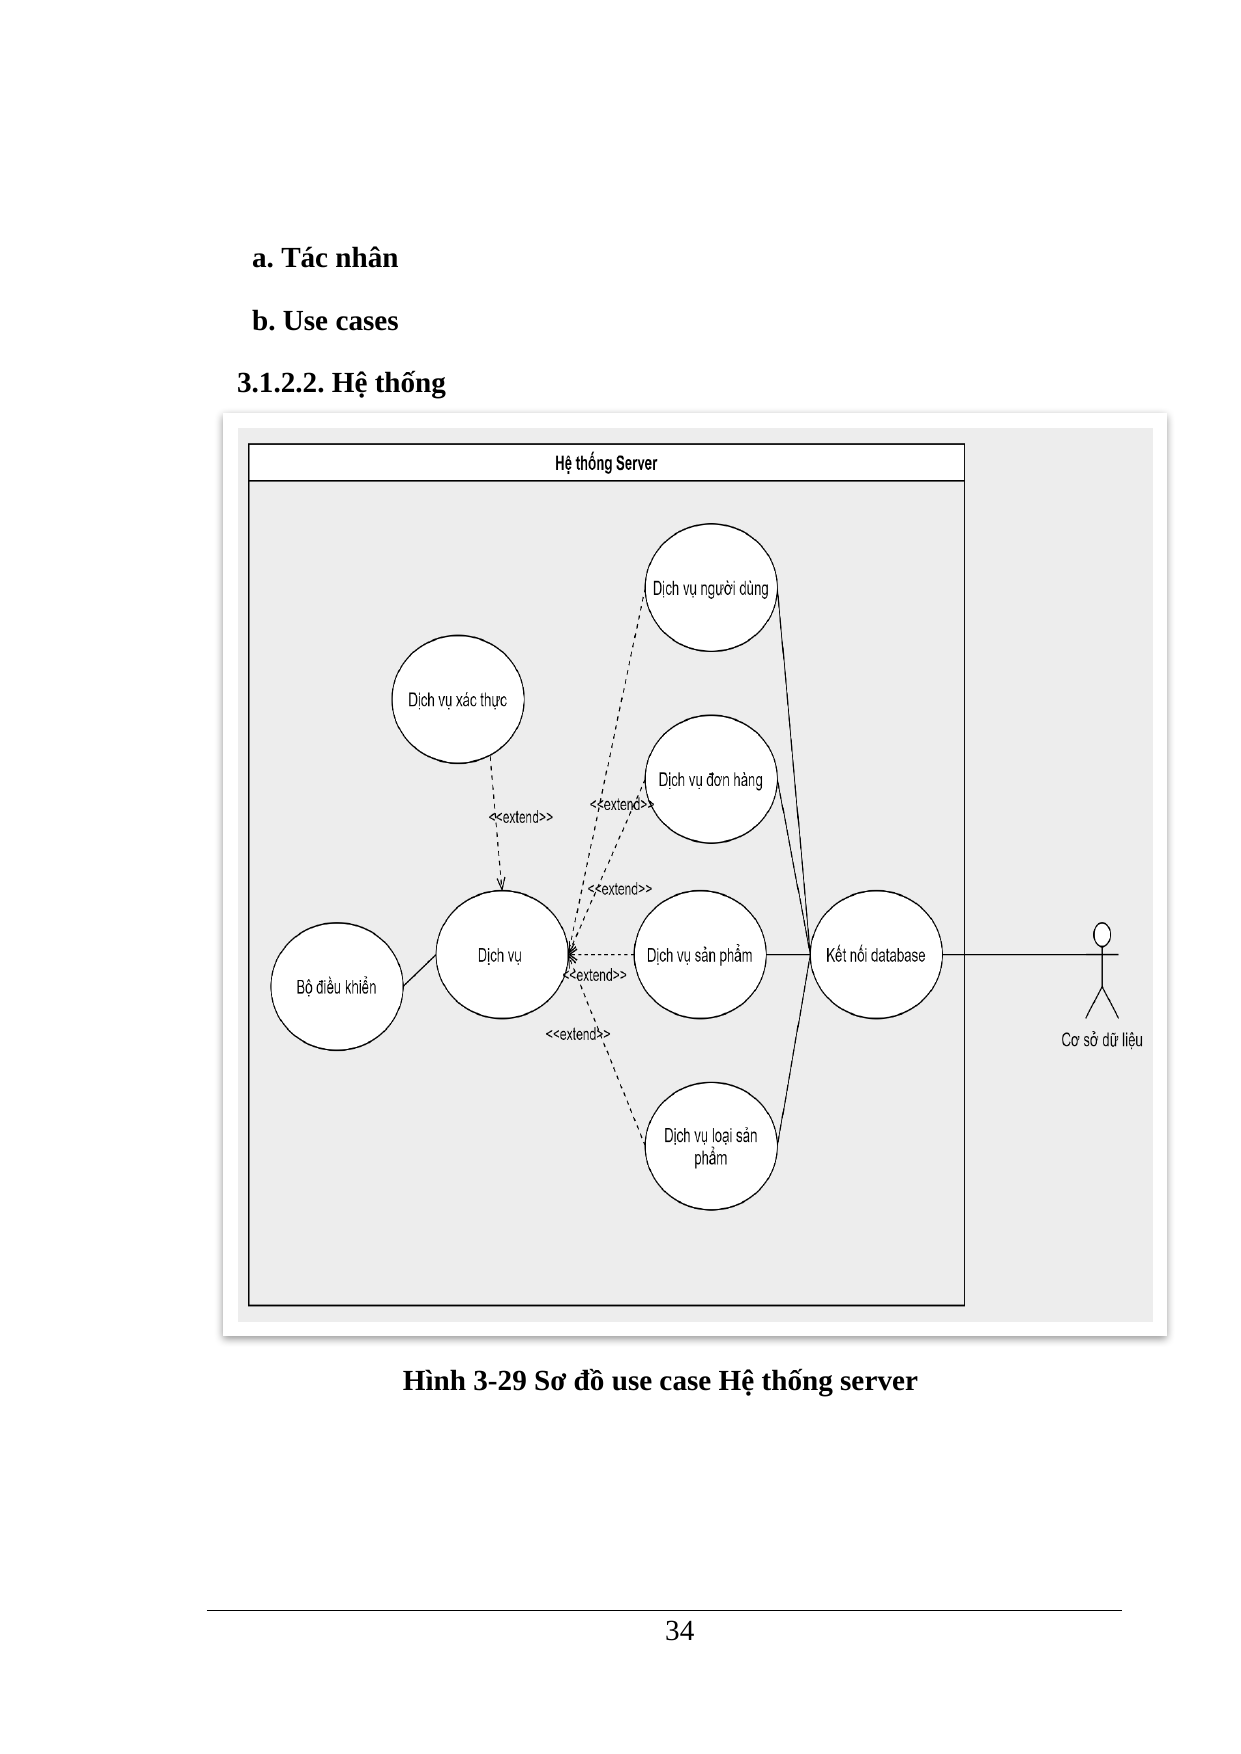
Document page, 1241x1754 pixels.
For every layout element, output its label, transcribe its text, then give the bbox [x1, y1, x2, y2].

picture [238, 428, 1153, 1322]
subtitle Tác nhân [252, 240, 1122, 273]
subtitle Use cases [252, 303, 1122, 336]
subtitle Hệ thống [237, 366, 1122, 399]
